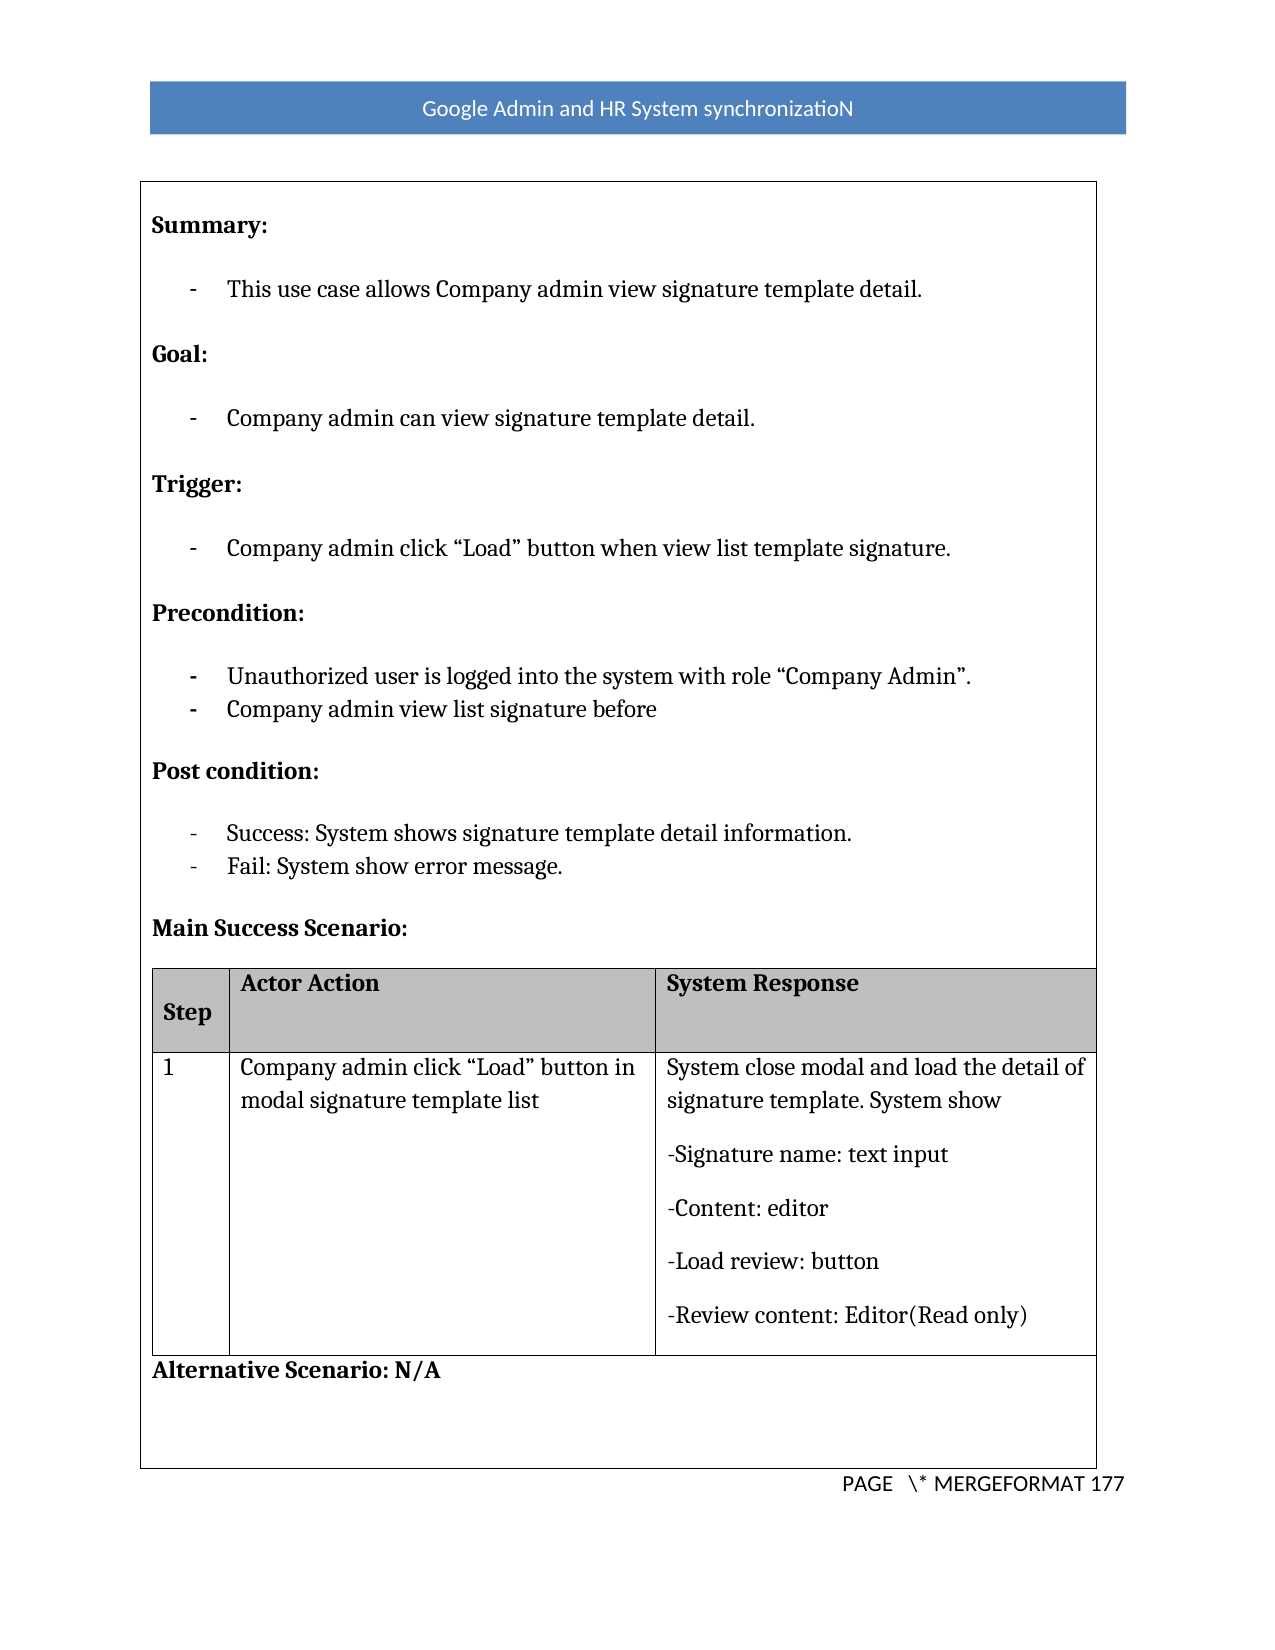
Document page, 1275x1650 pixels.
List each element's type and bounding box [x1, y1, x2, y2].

table_cell [141, 182, 1096, 1468]
